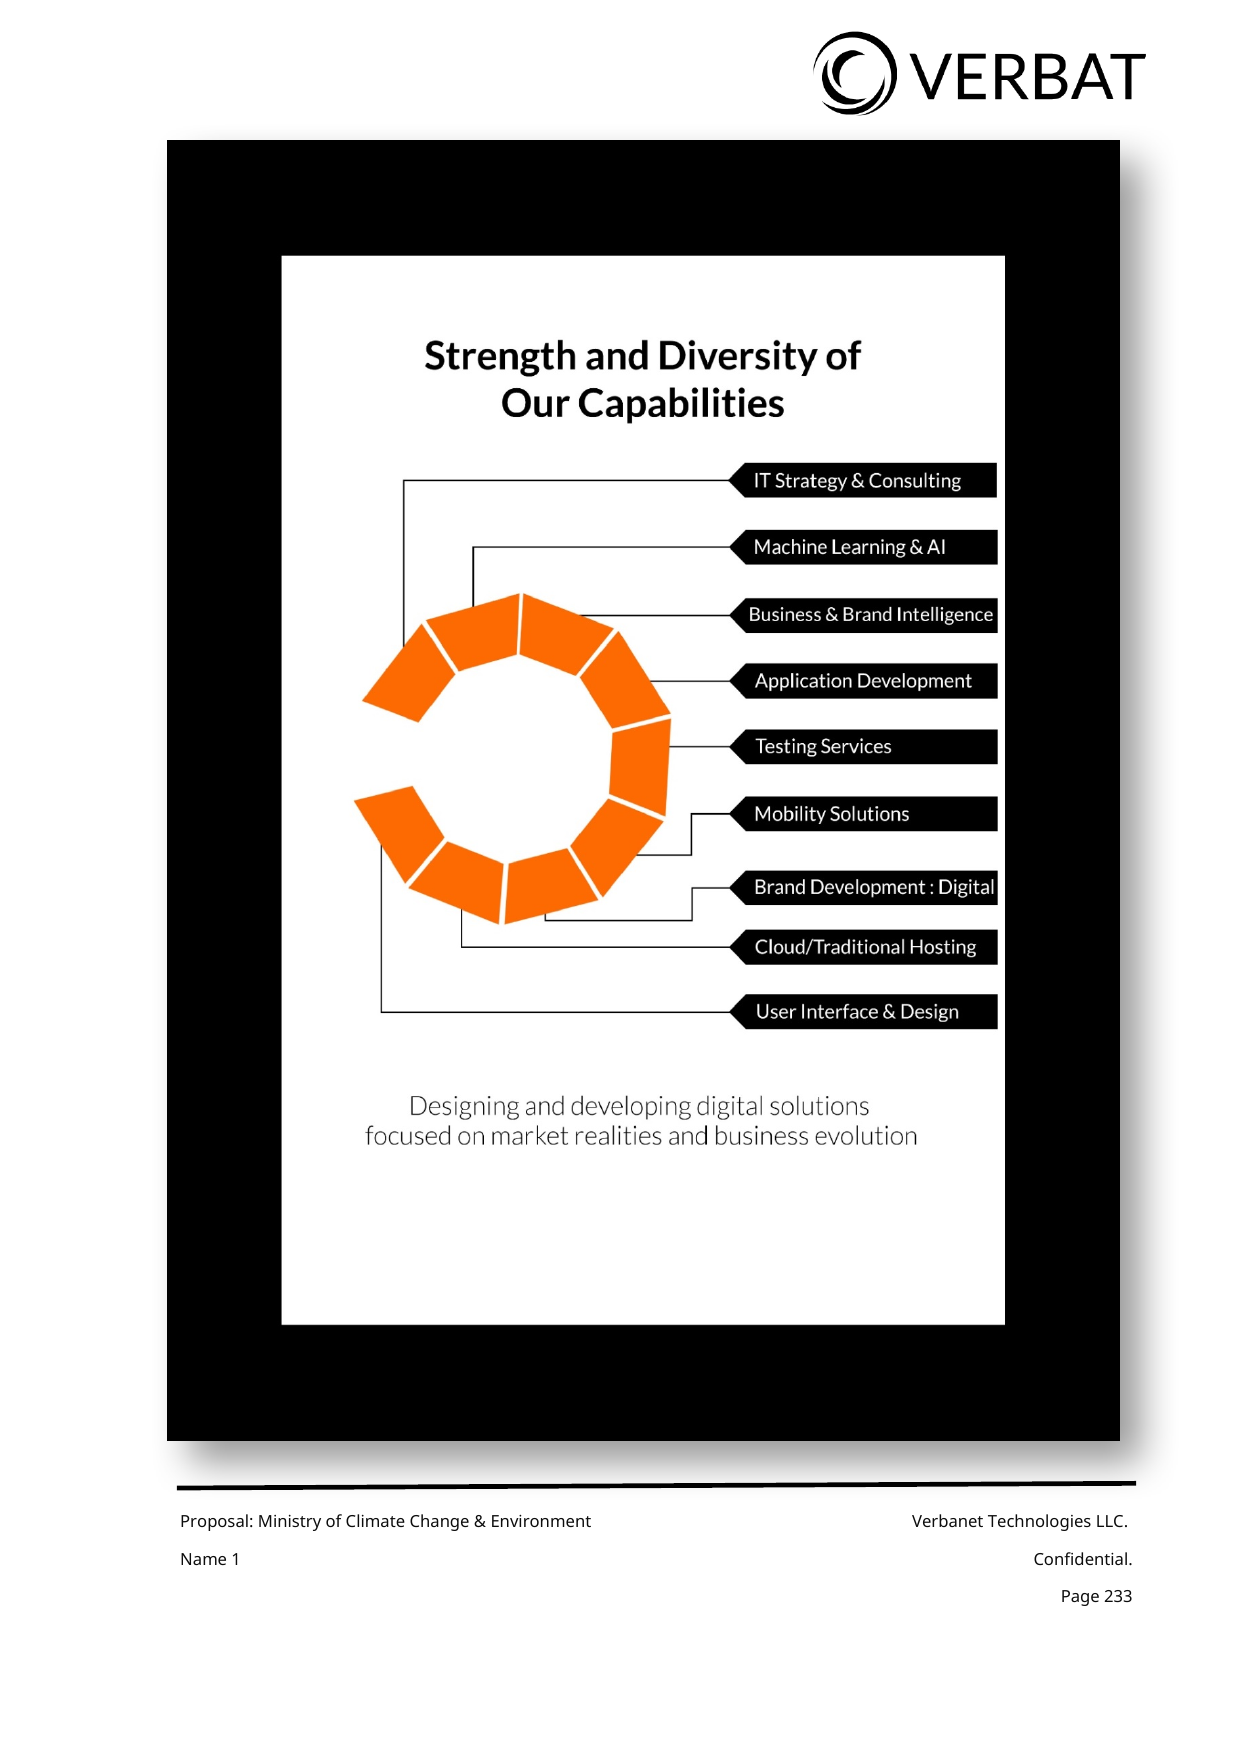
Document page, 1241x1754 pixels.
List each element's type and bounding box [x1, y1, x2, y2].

picture [809, 27, 1148, 116]
picture [240, 213, 1047, 1368]
